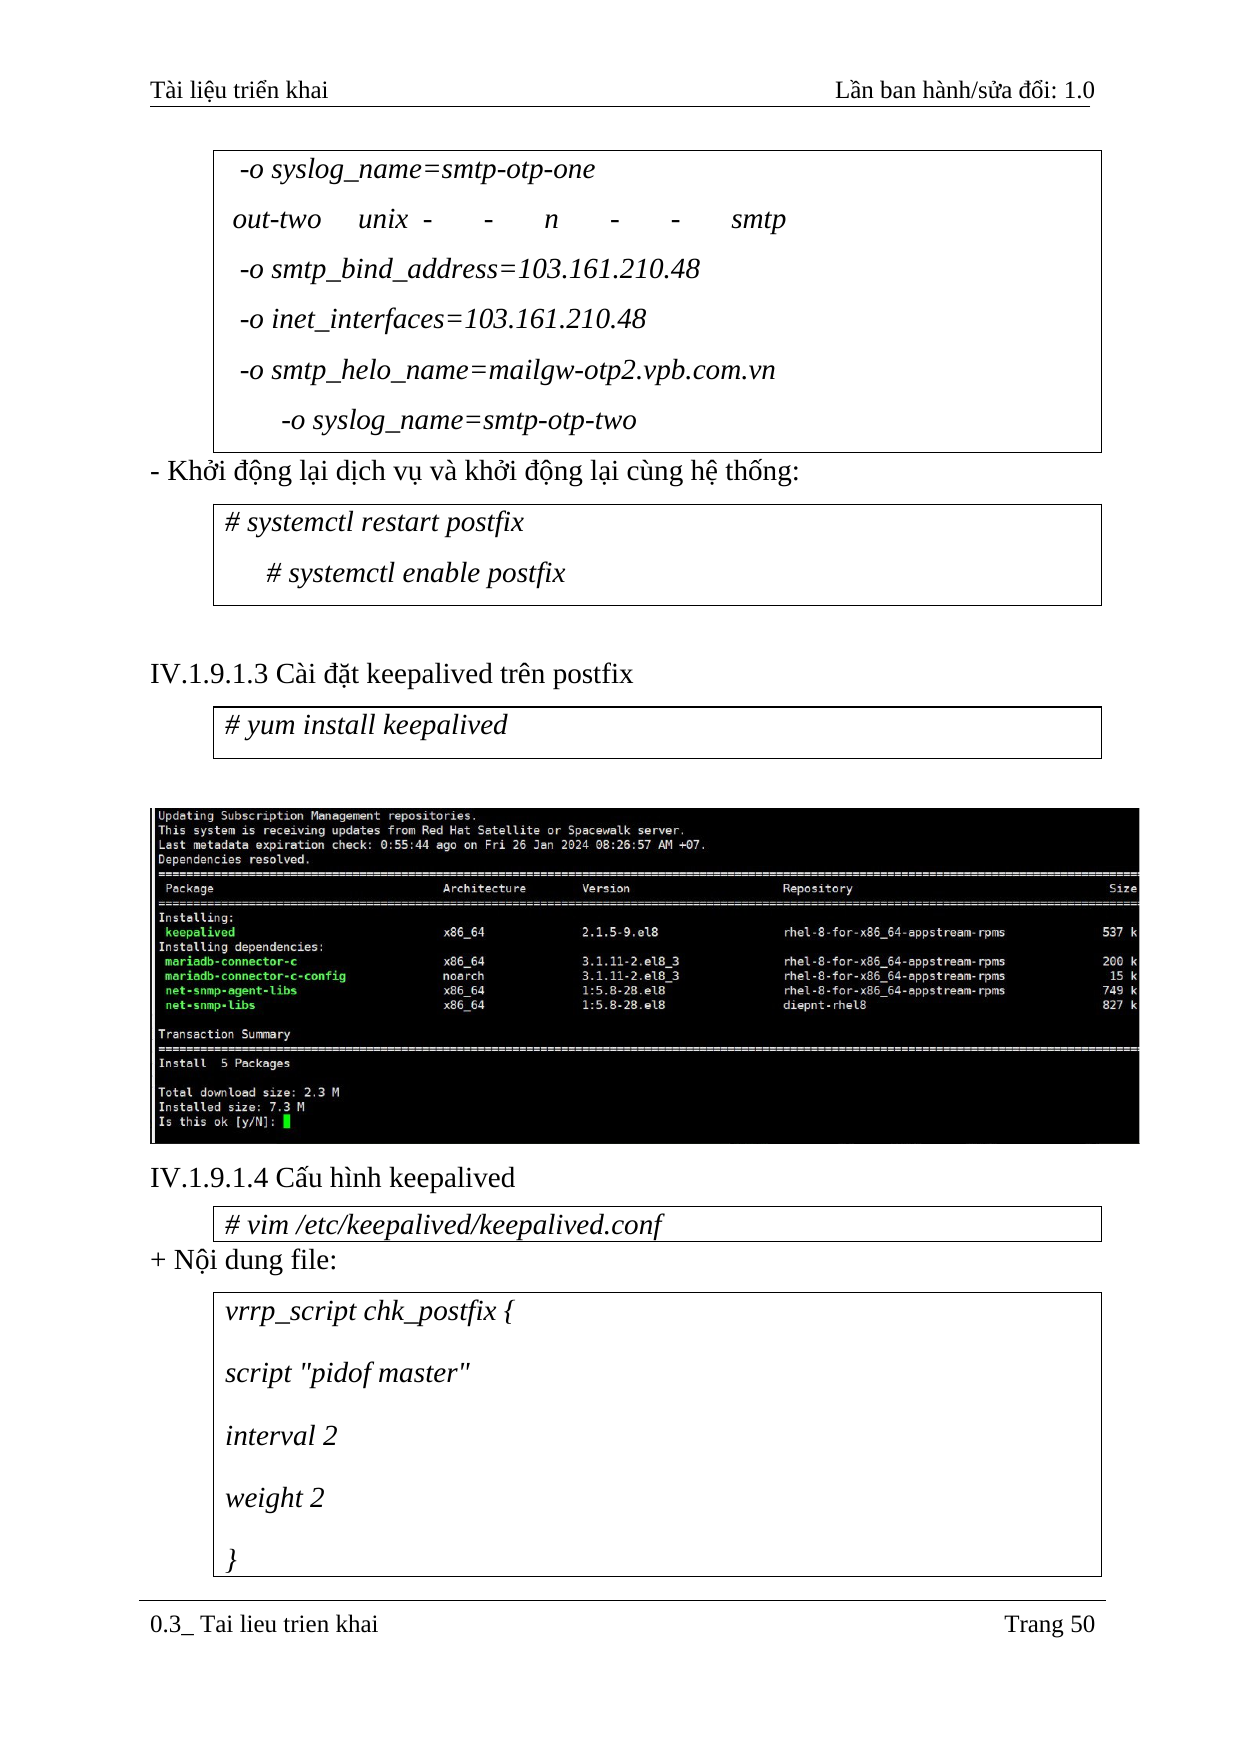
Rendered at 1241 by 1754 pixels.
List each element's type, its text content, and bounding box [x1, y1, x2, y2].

text IV.1.9.1.3 Cài đặt keepalived trên postfix [150, 656, 1090, 690]
table_header # systemctl restart postfix # systemctl enable postfix [214, 505, 1101, 605]
text - Khởi động lại dịch vụ và khởi động lại cùng hệ thống: [150, 453, 1090, 487]
table_header # vim /etc/keepalived/keepalived.conf [214, 1207, 1101, 1241]
table_header # yum install keepalived [214, 708, 1101, 758]
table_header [214, 151, 1101, 452]
text IV.1.9.1.4 Cấu hình keepalived [150, 1160, 1090, 1194]
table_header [214, 1293, 1101, 1576]
text + Nội dung file: [150, 1242, 1090, 1275]
picture [150, 808, 1140, 1144]
